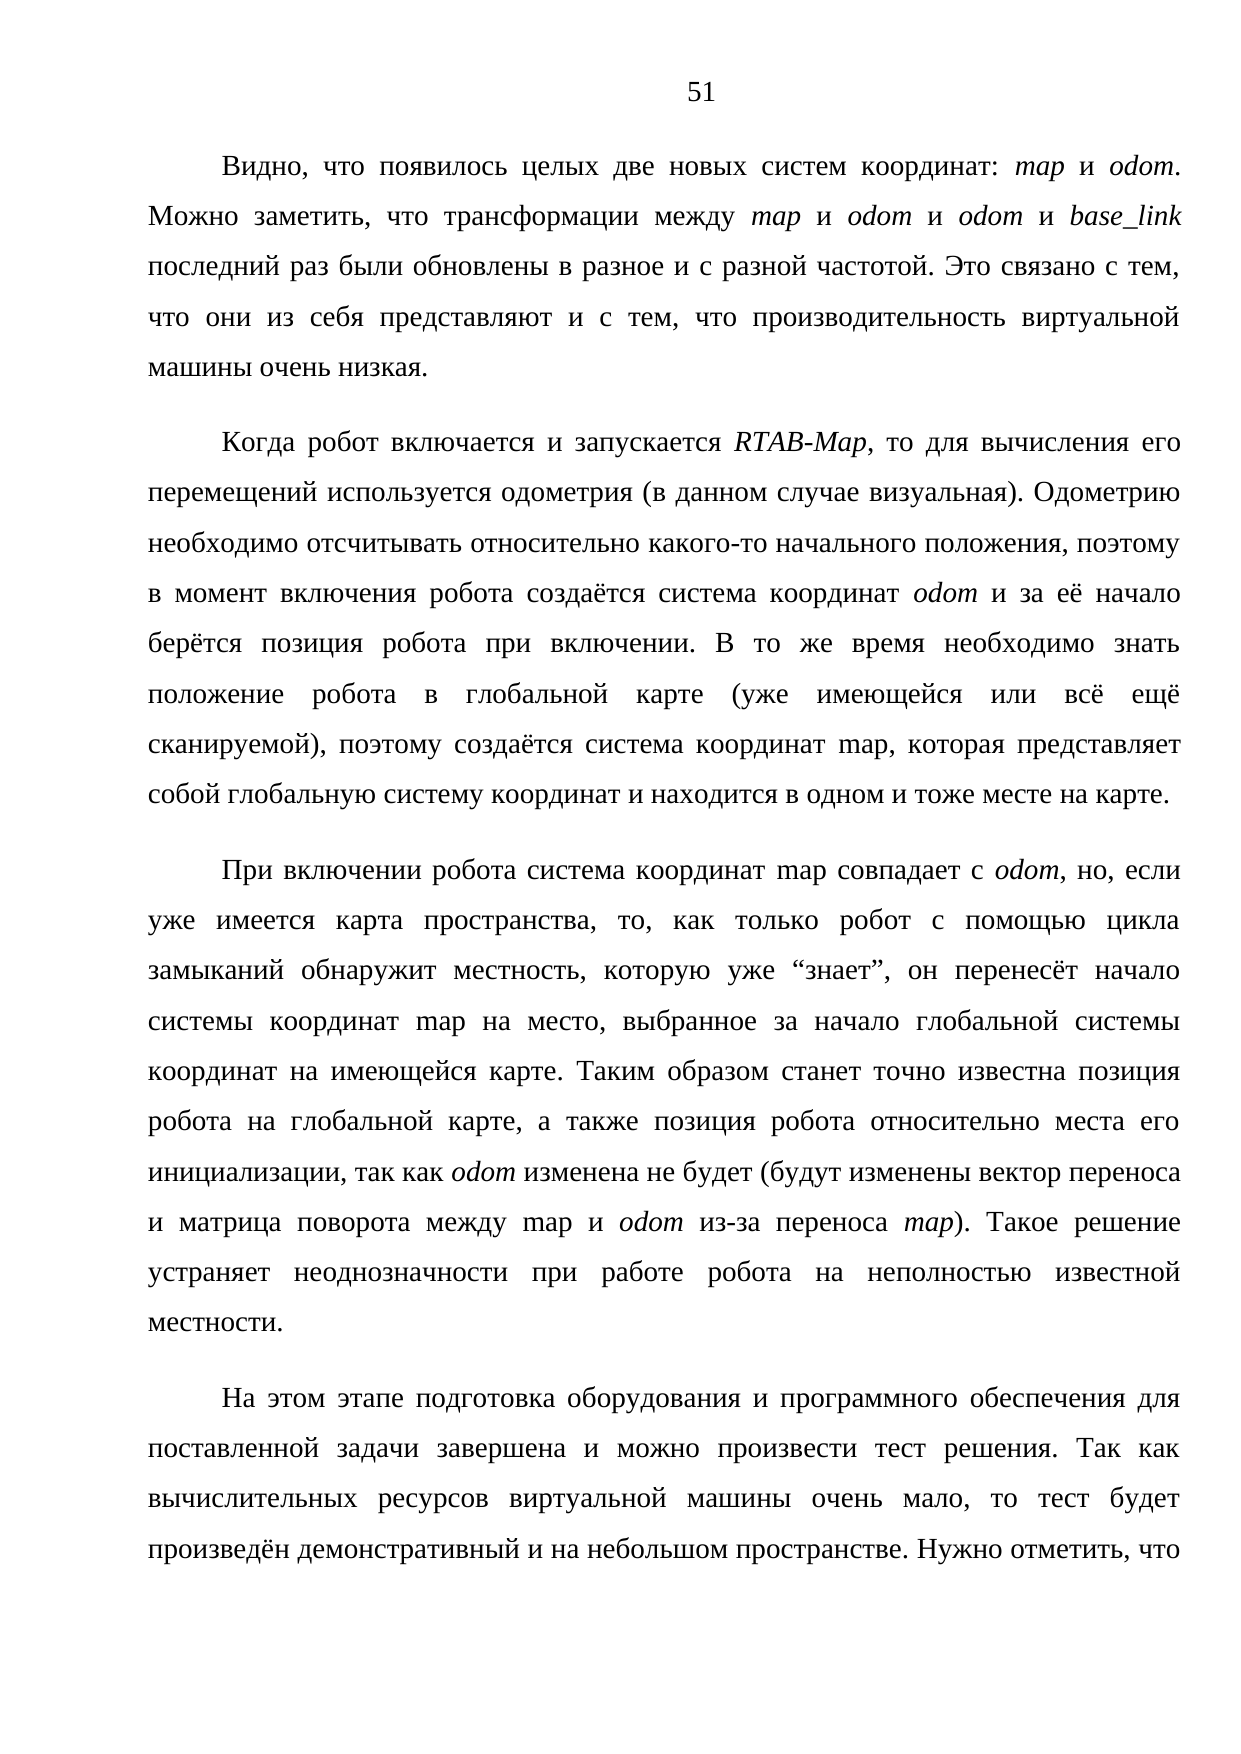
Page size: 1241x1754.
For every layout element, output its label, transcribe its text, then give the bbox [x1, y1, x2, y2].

text Когда робот включается и запускается RTAB-Map, то для вычисления его перемещений используется одометрия (в данном случае визуальная). Одометрию необходимо отсчитывать относительно какого-то начального положения, поэтому в момент включения робота создаётся система координат odom и за её начало берётся позиция робота при включении. В то же время необходимо знать положение робота в глобальной карте (уже имеющейся или всё ещё сканируемой), поэтому создаётся система координат map, которая представляет собой глобальную систему координат и находится в одном и тоже месте на карте. [148, 424, 1181, 810]
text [148, 1380, 1181, 1564]
text Видно, что появилось целых две новых систем координат: map и odom. Можно заметить, что трансформации между map и odom и odom и base_link последний раз были обновлены в разное и с разной частотой. Это связано с тем, что они из себя представляют и с тем, что производительность виртуальной машины очень низкая. [148, 148, 1181, 382]
text При включении робота система координат map совпадает с odom, но, если уже имеется карта пространства, то, как только робот с помощью цикла замыканий обнаружит местность, которую уже “знает”, он перенесёт начало системы координат map на место, выбранное за начало глобальной системы координат на имеющейся карте. Таким образом станет точно известна позиция робота на глобальной карте, а также позиция робота относительно места его инициализации, так как odom изменена не будет (будут изменены вектор переноса и матрица поворота между map и odom из-за переноса map). Такое решение устраняет неоднозначности при работе робота на неполностью известной местности. [148, 852, 1181, 1338]
